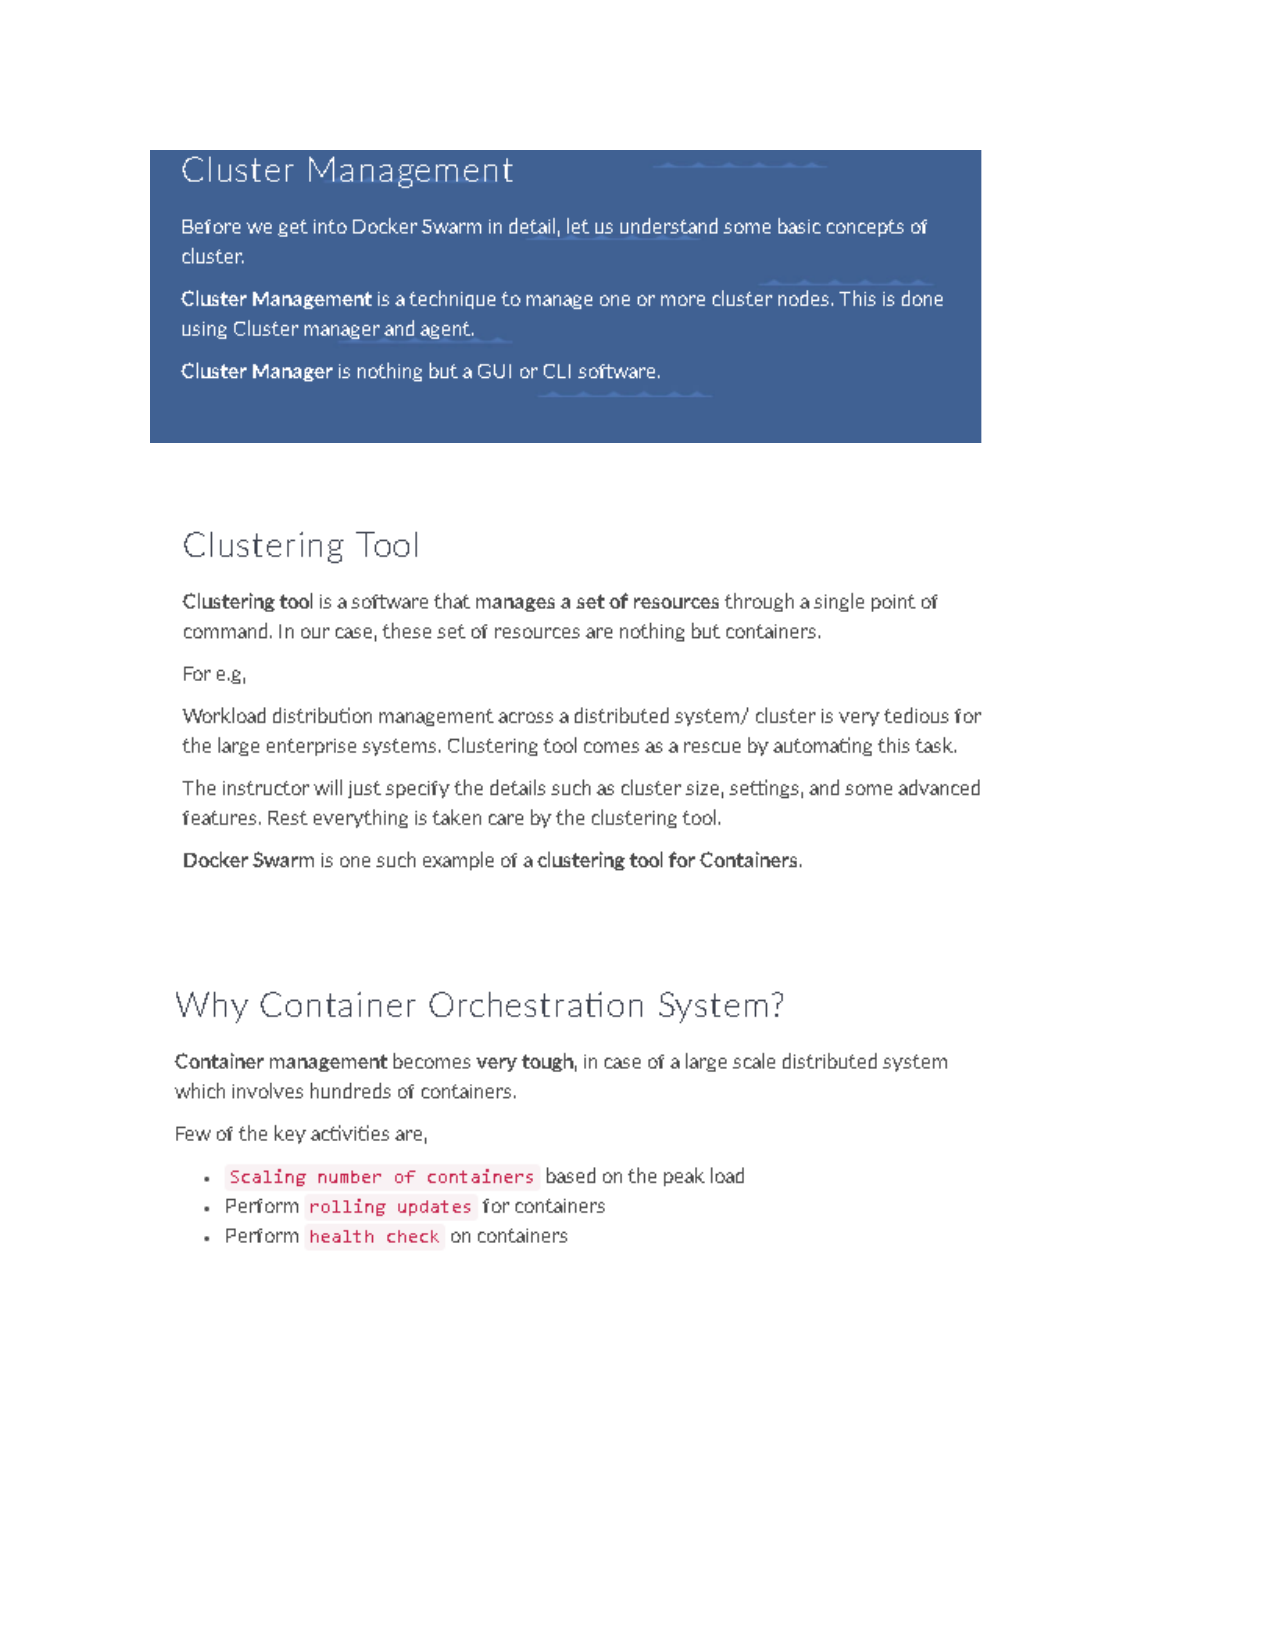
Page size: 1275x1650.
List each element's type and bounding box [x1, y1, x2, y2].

picture [150, 507, 1033, 949]
picture [150, 967, 1027, 1268]
picture [150, 150, 982, 443]
